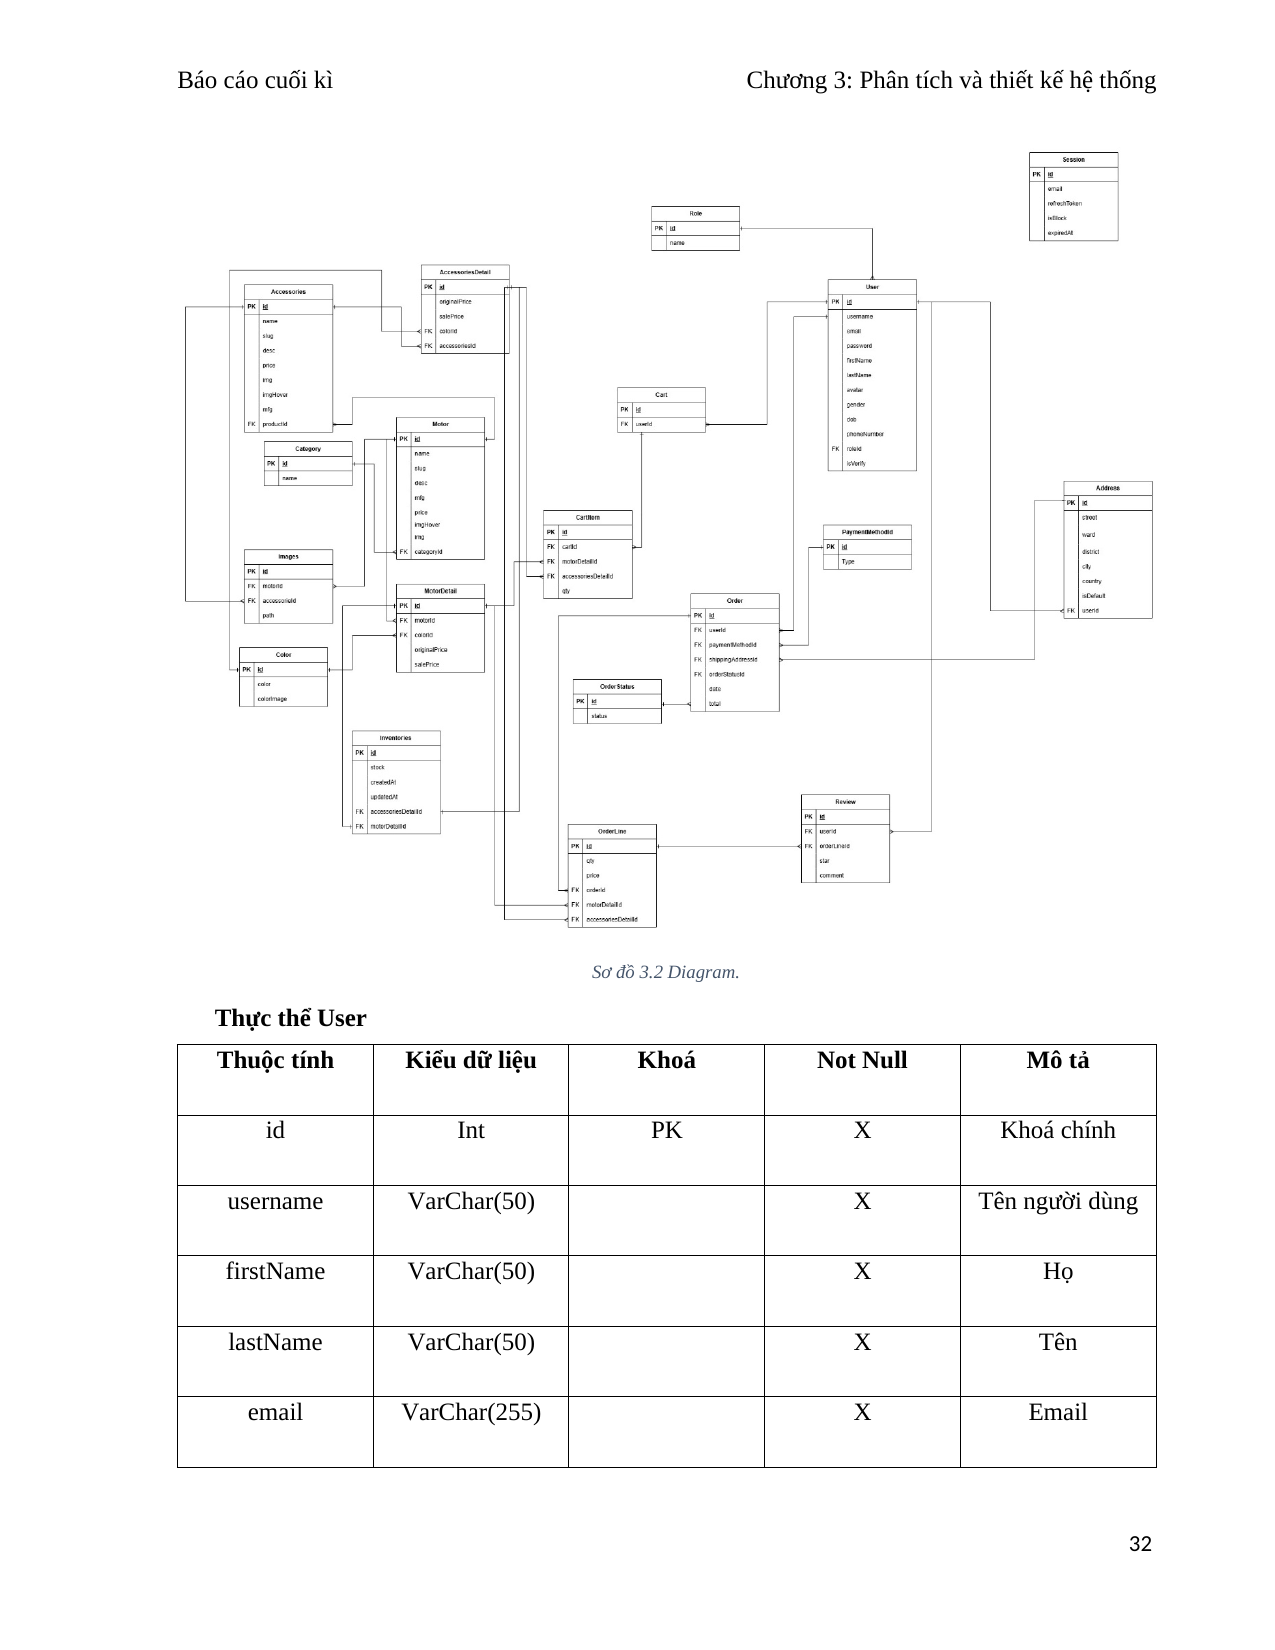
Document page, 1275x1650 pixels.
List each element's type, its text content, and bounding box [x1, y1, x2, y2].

table_cell [569, 1397, 764, 1467]
table_cell VarChar(50) [374, 1256, 568, 1326]
table_header Thuộc tính [178, 1045, 373, 1114]
table_cell Int [374, 1116, 568, 1185]
table_cell VarChar(50) [374, 1186, 568, 1255]
table_cell firstName [178, 1256, 373, 1326]
table_cell PK [569, 1116, 764, 1185]
table_cell X [765, 1256, 960, 1326]
table_header Mô tả [961, 1045, 1156, 1114]
table_cell email [178, 1397, 373, 1467]
table_cell Email [961, 1397, 1156, 1467]
table_cell [569, 1327, 764, 1396]
table_cell VarChar(255) [374, 1397, 568, 1467]
table_cell Tên [961, 1327, 1156, 1396]
table_header Kiểu dữ liệu [374, 1045, 568, 1114]
table_cell Khoá chính [961, 1116, 1156, 1185]
table_header Not Null [765, 1045, 960, 1114]
table_cell Họ [961, 1256, 1156, 1326]
table_cell X [765, 1327, 960, 1396]
table_cell VarChar(50) [374, 1327, 568, 1396]
table_cell id [178, 1116, 373, 1185]
picture [177, 147, 1157, 932]
table_header Khoá [569, 1045, 764, 1114]
table_cell Tên người dùng [961, 1186, 1156, 1255]
table_cell username [178, 1186, 373, 1255]
table_cell lastName [178, 1327, 373, 1396]
table_cell X [765, 1116, 960, 1185]
text Thực thể User [177, 1003, 1156, 1032]
table_cell X [765, 1397, 960, 1467]
table_cell [569, 1256, 764, 1326]
table_cell X [765, 1186, 960, 1255]
table_cell [569, 1186, 764, 1255]
text Sơ đồ 3.2 Diagram. [177, 961, 1156, 982]
